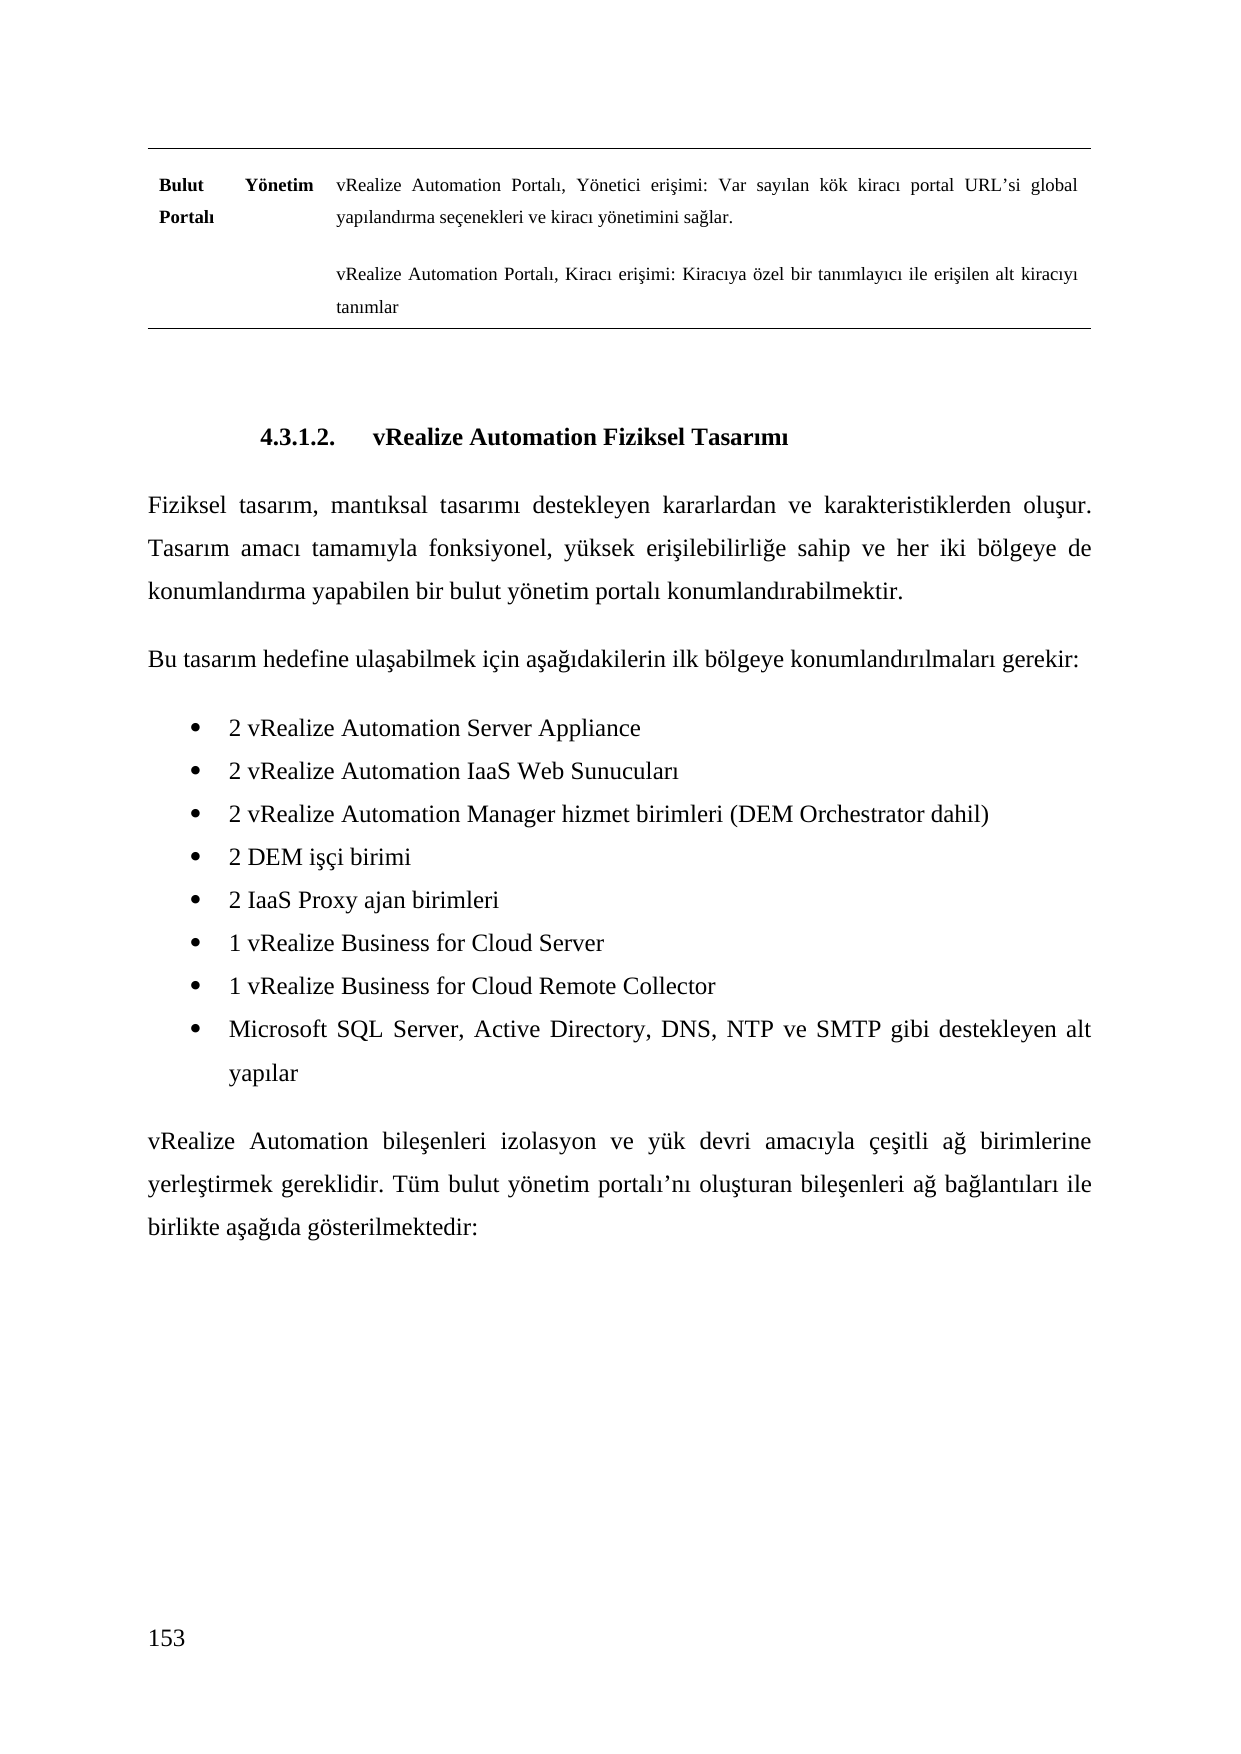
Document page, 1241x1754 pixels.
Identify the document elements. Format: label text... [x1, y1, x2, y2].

list 2 vRealize Automation IaaS Web Sunucuları [191, 756, 1093, 784]
list 1 vRealize Business for Cloud Server [191, 928, 1093, 957]
list 2 vRealize Automation Manager hizmet birimleri (DEM Orchestrator dahil) [191, 799, 1093, 828]
text Fiziksel tasarım, mantıksal tasarımı destekleyen kararlardan ve karakteristiklerden oluşur. Tasarım amacı tamamıyla fonksiyonel, yüksek erişilebilirliğe sahip ve her iki bölgeye de konumlandırma yapabilen bir bulut yönetim portalı konumlandırabilmektir. [148, 490, 1093, 605]
text vRealize Automation bileşenleri izolasyon ve yük devri amacıyla çeşitli ağ birimlerine yerleştirmek gereklidir. Tüm bulut yönetim portalı’nı oluşturan bileşenleri ağ bağlantıları ile birlikte aşağıda gösterilmektedir: [148, 1126, 1093, 1241]
list Microsoft SQL Server, Active Directory, DNS, NTP ve SMTP gibi destekleyen alt yapılar [191, 1014, 1093, 1086]
list 2 DEM işçi birimi [191, 842, 1093, 871]
list 2 vRealize Automation Server Appliance [191, 713, 1093, 741]
list 2 IaaS Proxy ajan birimleri [191, 885, 1093, 914]
list vRealize Automation Fiziksel Tasarımı [260, 422, 1093, 451]
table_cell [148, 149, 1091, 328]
text Bu tasarım hedefine ulaşabilmek için aşağıdakilerin ilk bölgeye konumlandırılmaları gerekir: [148, 644, 1093, 673]
list 1 vRealize Business for Cloud Remote Collector [191, 971, 1093, 1000]
